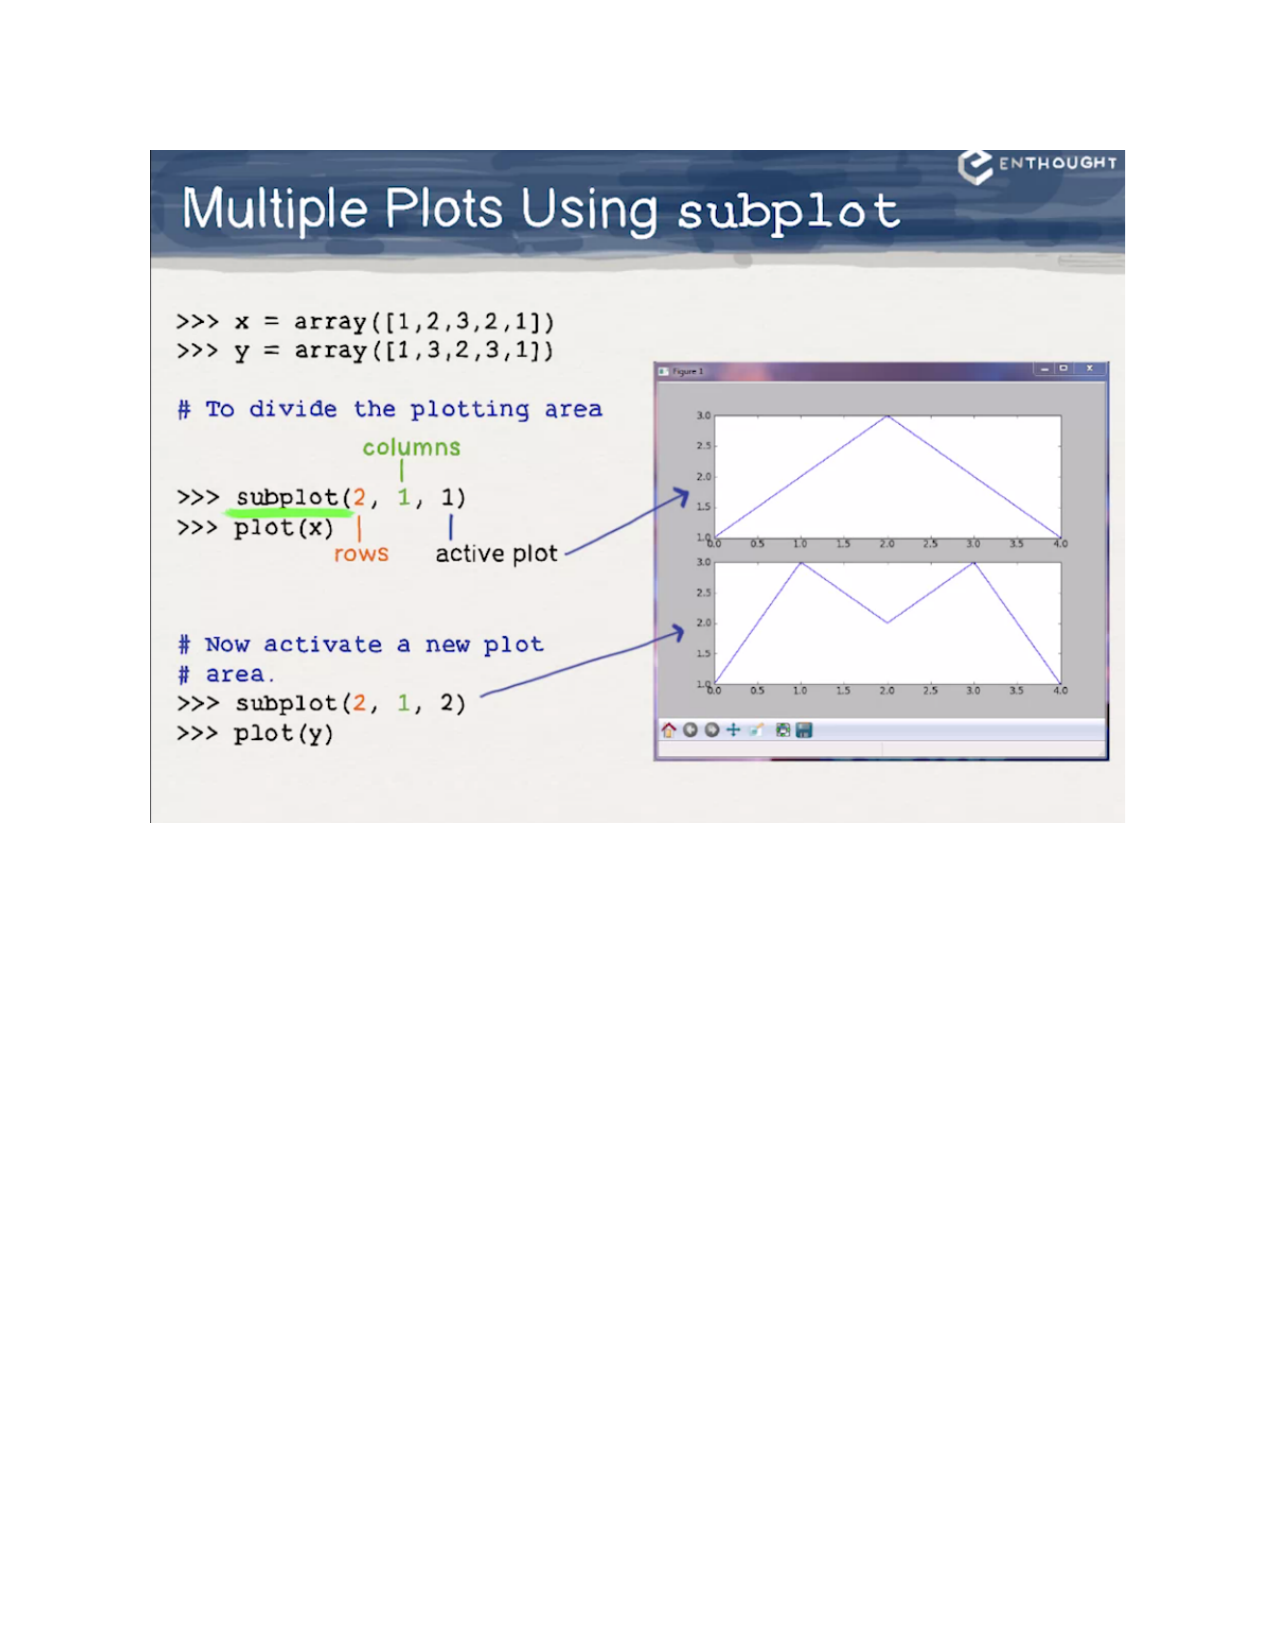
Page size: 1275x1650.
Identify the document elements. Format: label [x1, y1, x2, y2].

picture [150, 150, 1125, 823]
